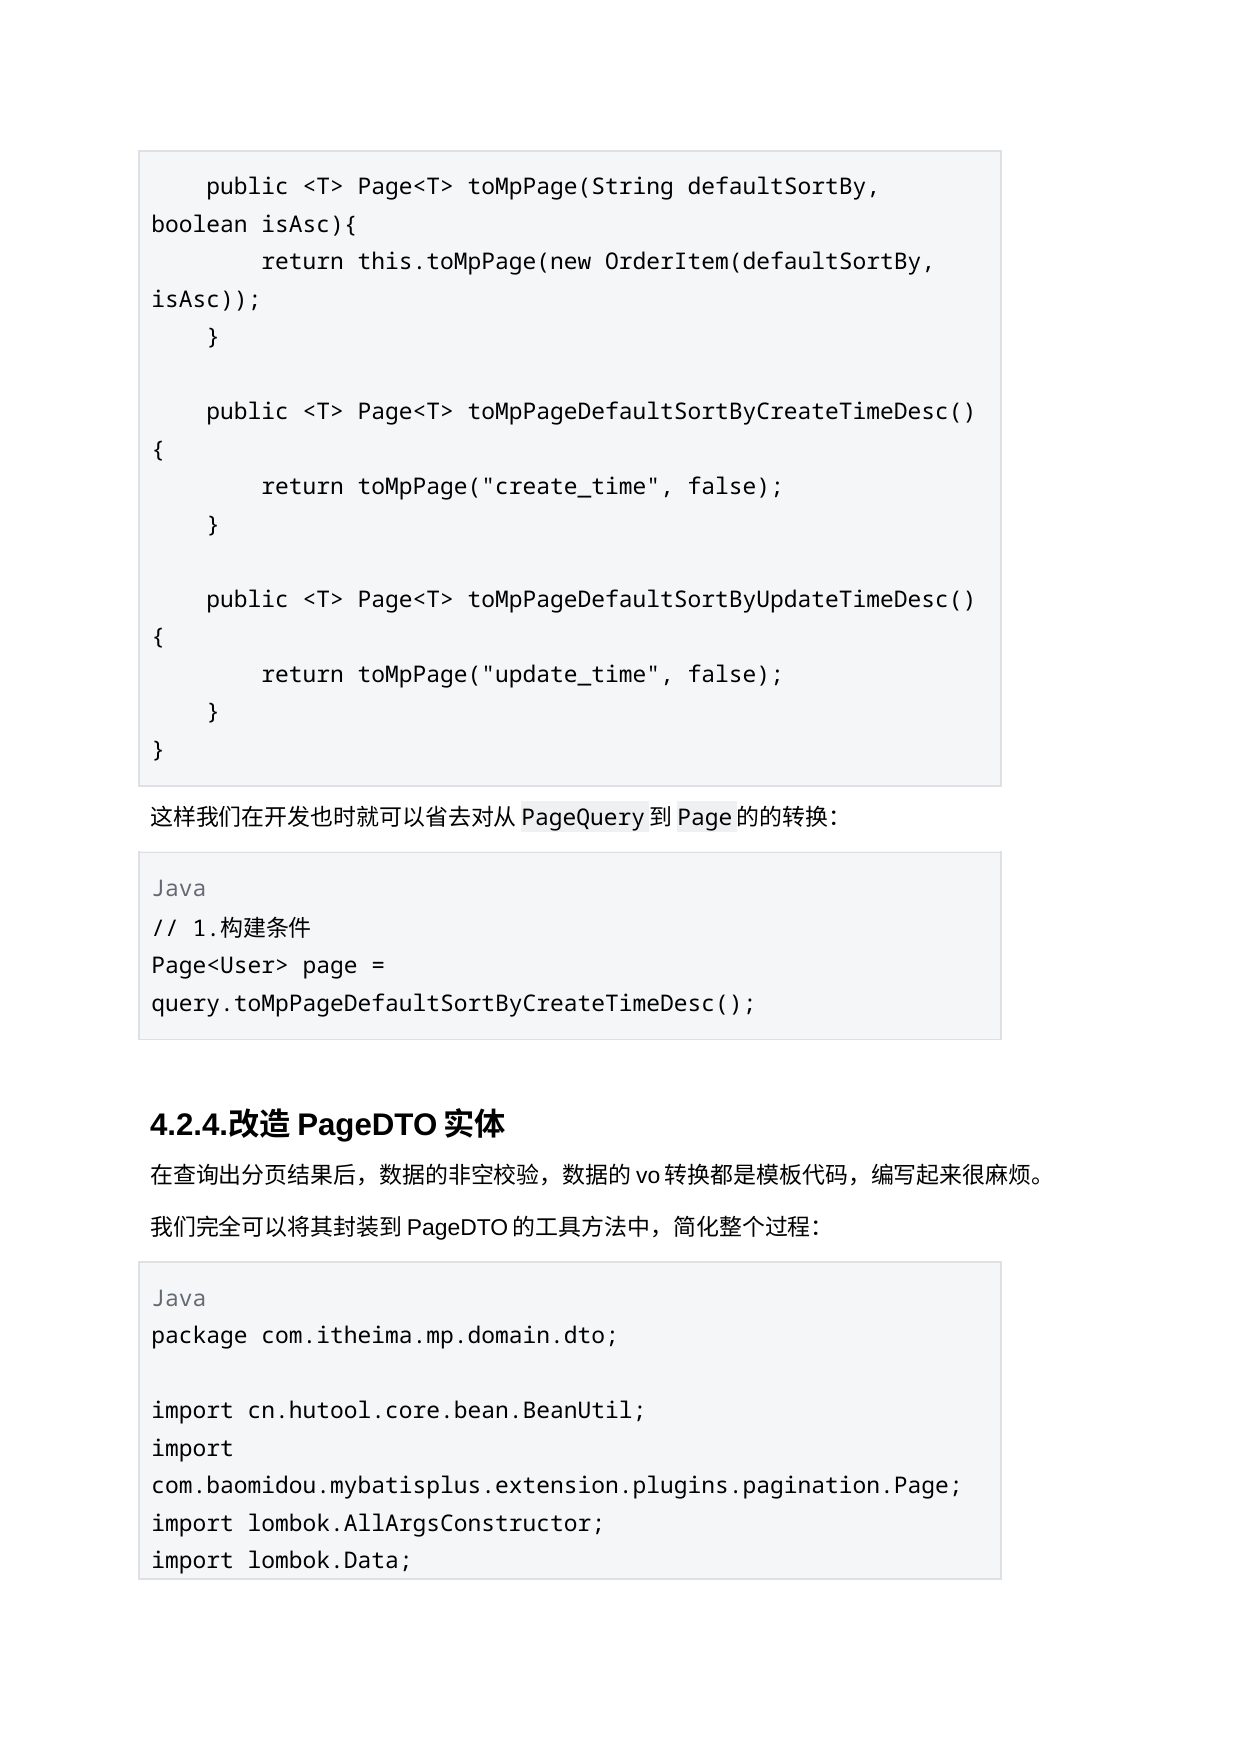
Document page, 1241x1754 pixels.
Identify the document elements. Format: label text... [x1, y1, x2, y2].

text 我们完全可以将其封装到PageDTO的工具方法中，简化整个过程： [150, 1209, 1090, 1242]
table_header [140, 1263, 1000, 1578]
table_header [140, 152, 1000, 785]
table_header Java // 1.构建条件 Page<User> page = query.toMpPageDefaultSortByCreateTimeDesc(); [140, 853, 1000, 1039]
text 这样我们在开发也时就可以省去对从PageQuery到Page的的转换： [150, 799, 1090, 832]
text 在查询出分页结果后，数据的非空校验，数据的vo转换都是模板代码，编写起来很麻烦。 [150, 1157, 1090, 1190]
